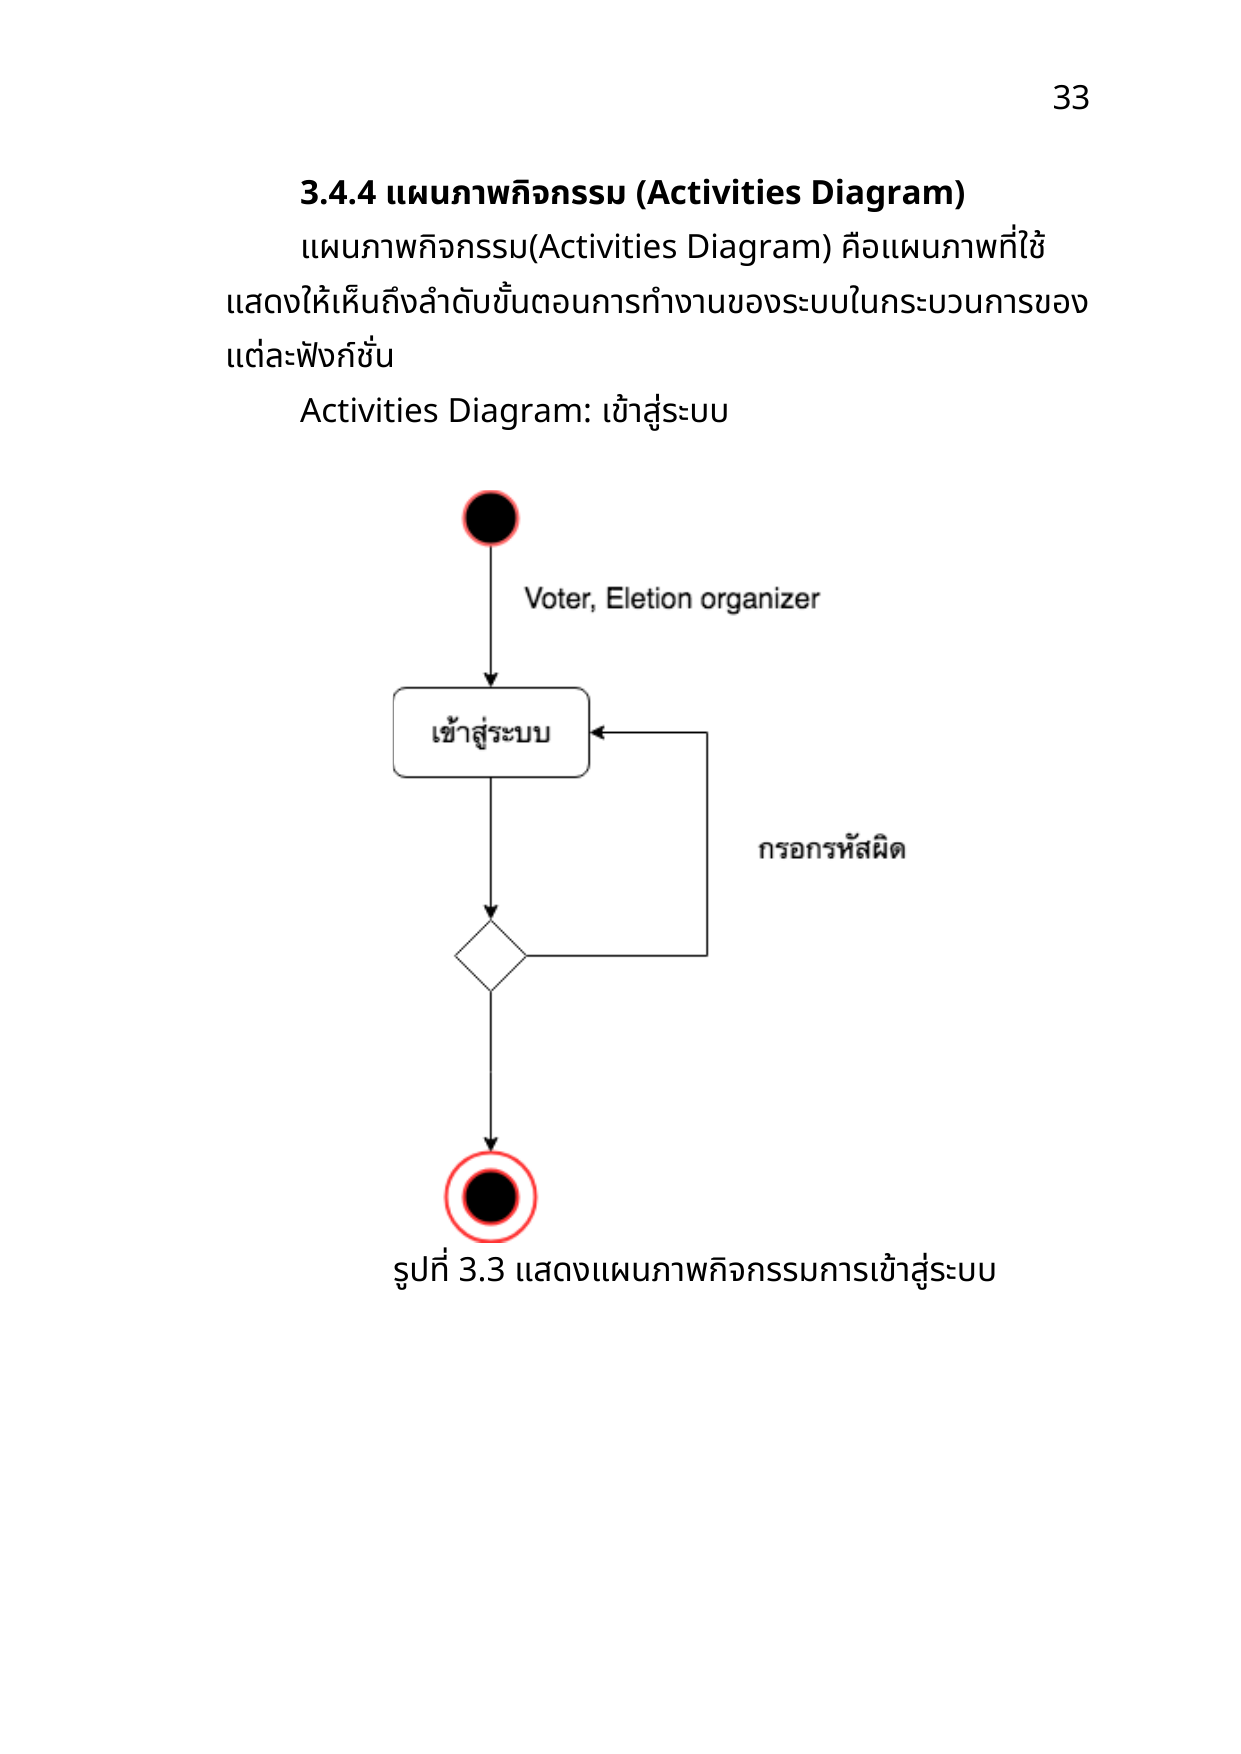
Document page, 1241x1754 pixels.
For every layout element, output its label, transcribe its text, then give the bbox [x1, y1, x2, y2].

text Activities Diagram: เข้าสู่ระบบ [225, 386, 1090, 437]
text แผนภาพกิจกรรม(Activities Diagram) คือแผนภาพที่ใช้แสดงให้เห็นถึงลำดับขั้นตอนการทำงานของระบบในกระบวนการของแต่ละฟังก์ชั่น [225, 223, 1090, 382]
subtitle 3.4.4 แผนภาพกิจกรรม (Activities Diagram) [225, 168, 1090, 219]
text รูปที่ 3.3 แสดงแผนภาพกิจกรรมการเข้าสู่ระบบ [300, 1246, 1090, 1297]
picture [392, 490, 923, 1243]
